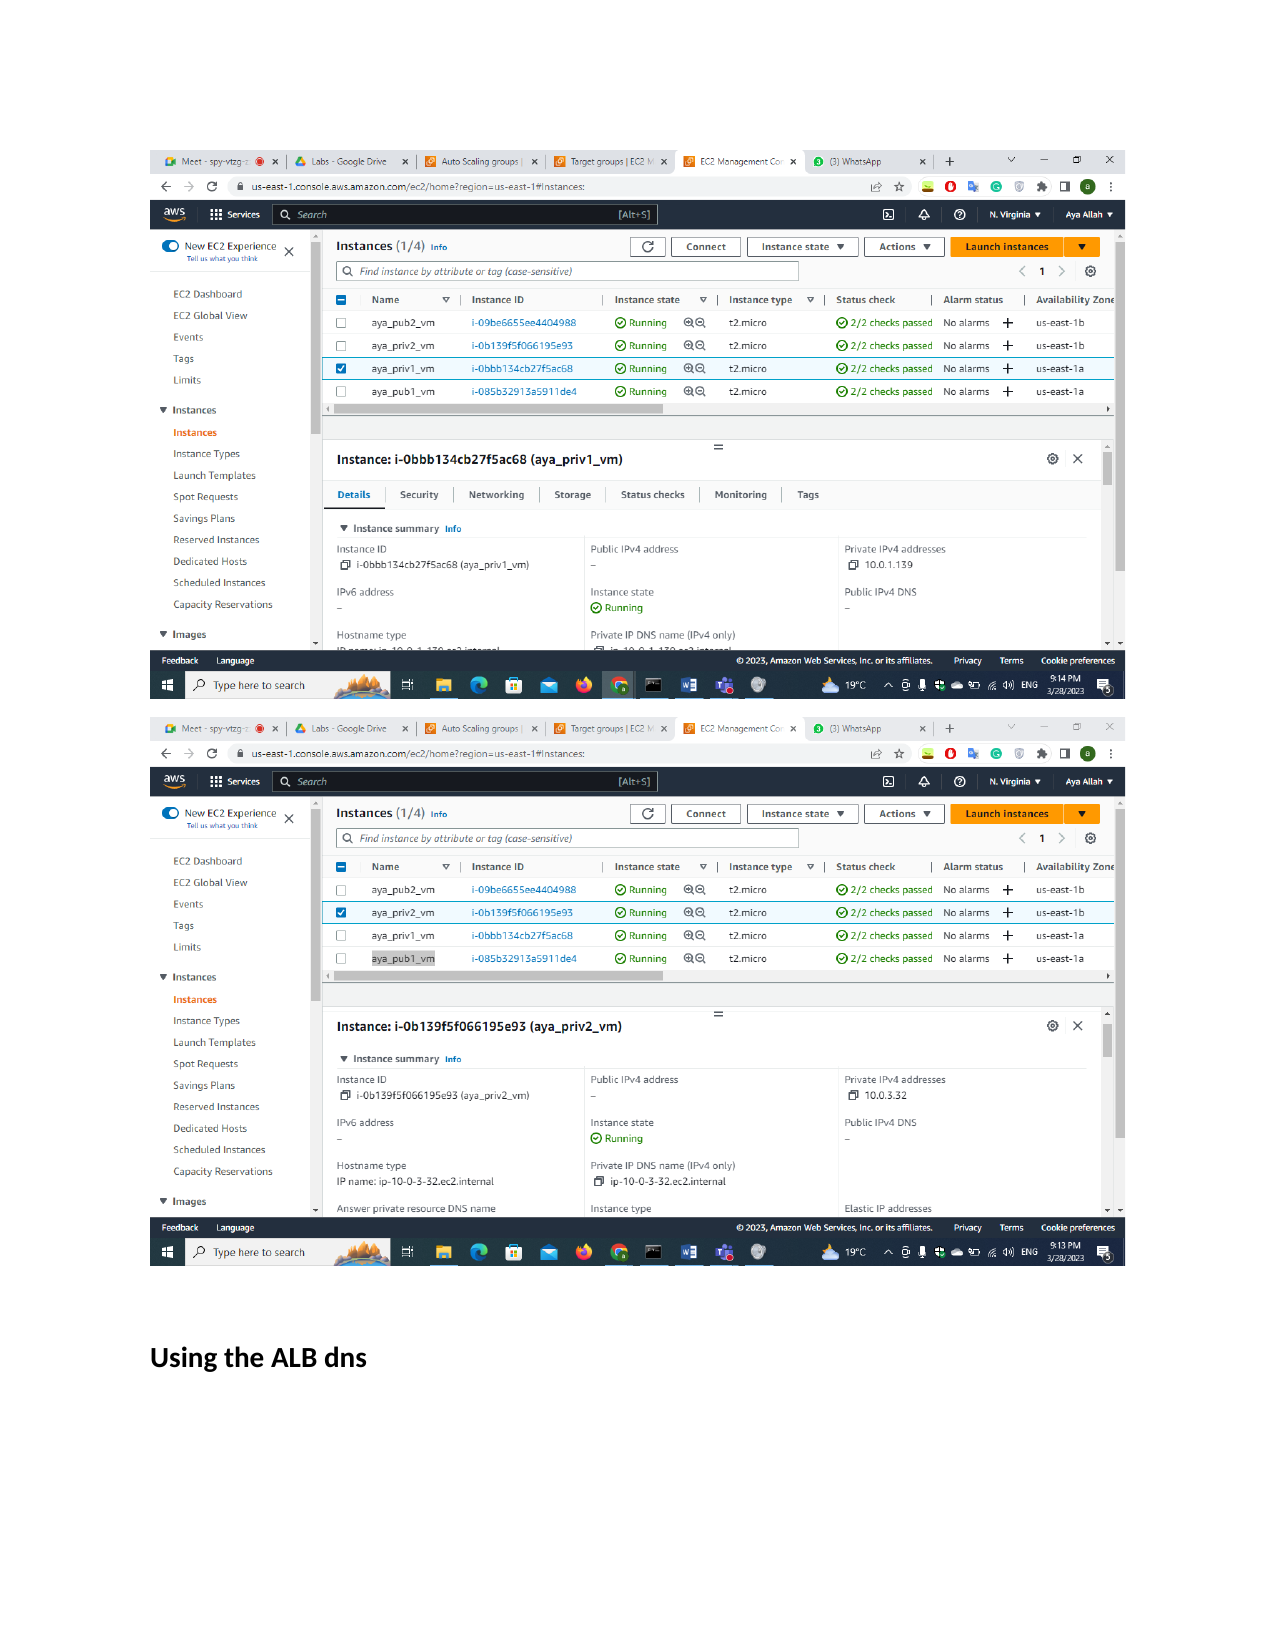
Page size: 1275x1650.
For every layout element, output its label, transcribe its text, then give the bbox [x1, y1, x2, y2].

text Using the ALB dns [150, 1339, 1125, 1375]
picture [150, 717, 1125, 1266]
picture [150, 150, 1125, 699]
